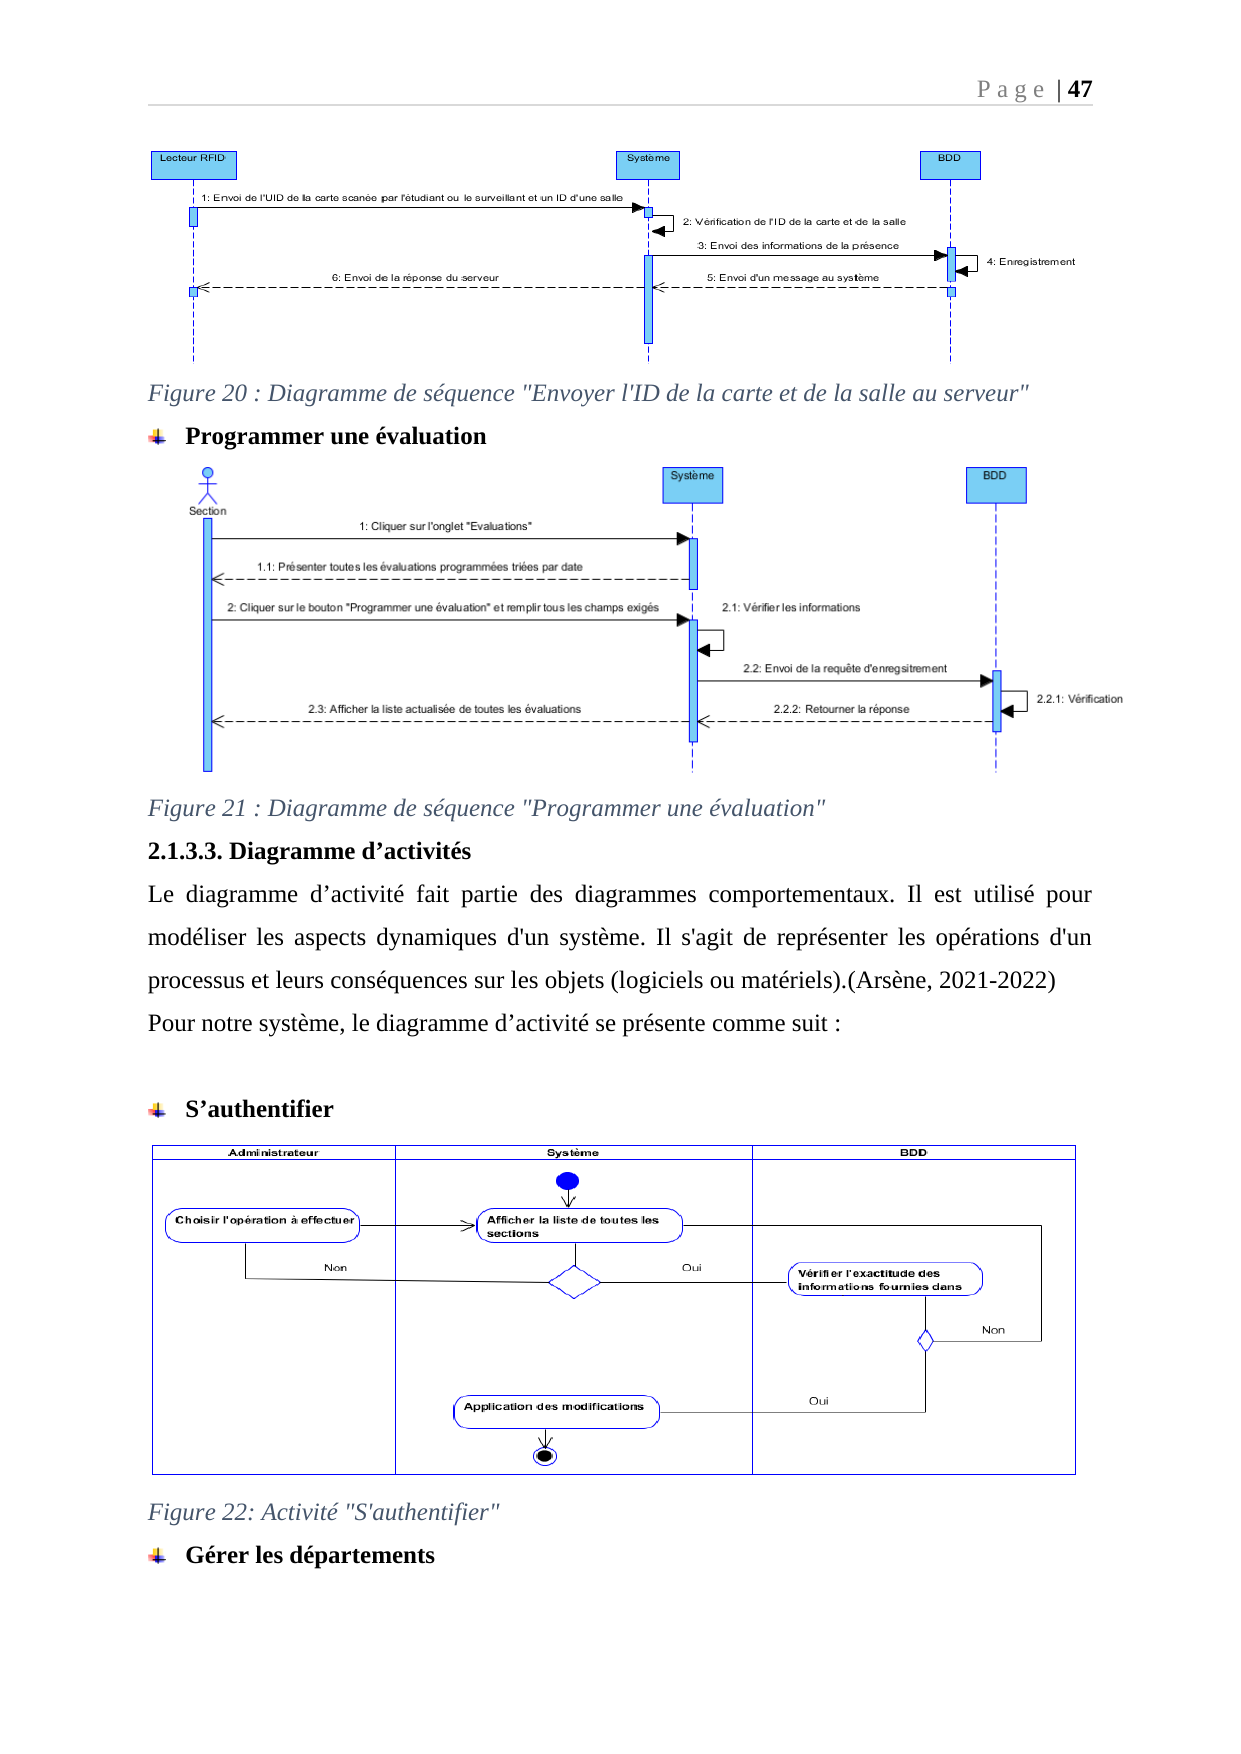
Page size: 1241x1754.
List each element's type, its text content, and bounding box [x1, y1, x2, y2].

picture [147, 147, 1082, 364]
text Le diagramme d’activité fait partie des diagrammes comportementaux. Il est utilisé pour modéliser les aspects dynamiques d'un système. Il s'agit de représenter les opérations d'un processus et leurs conséquences sur les objets (logiciels ou matériels).(Arsène, 2021-2022) [148, 879, 1093, 994]
picture [148, 427, 166, 445]
text Figure 21 : Diagramme de séquence "Programmer une évaluation" [148, 793, 1093, 821]
text Pour notre système, le diagramme d’activité se présente comme suit : [148, 1008, 1093, 1037]
list Gérer les départements [148, 1540, 1093, 1569]
list S’authentifier [148, 1094, 1093, 1123]
picture [185, 463, 1130, 779]
list Programmer une évaluation [148, 421, 1093, 449]
text Figure 20 : Diagramme de séquence "Envoyer l'ID de la carte et de la salle au serveur" [148, 378, 1093, 406]
text Figure 22: Activité "S'authentifier" [148, 1497, 1093, 1526]
picture [148, 1101, 166, 1118]
picture [147, 1137, 1093, 1483]
text 2.1.3.3. Diagramme d’activités [148, 836, 1093, 864]
picture [148, 1546, 166, 1564]
